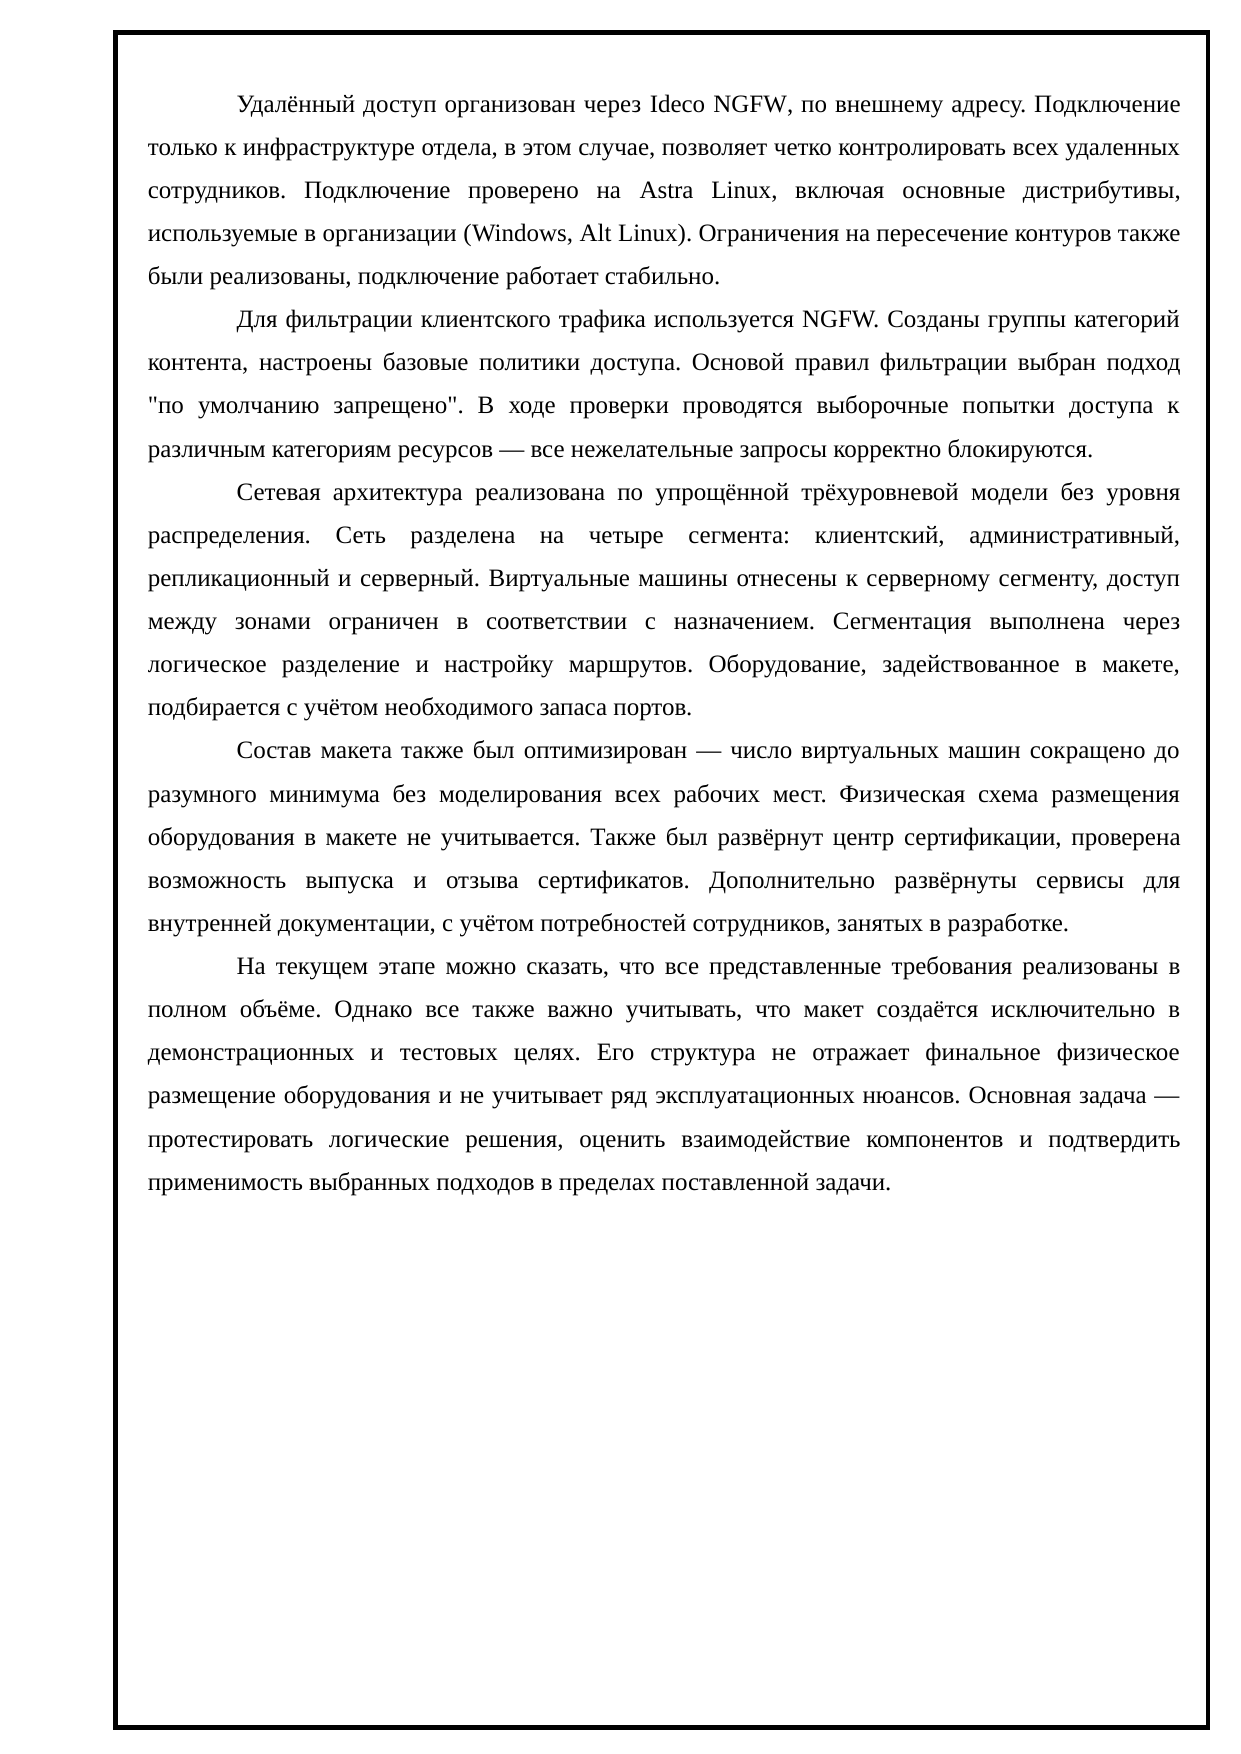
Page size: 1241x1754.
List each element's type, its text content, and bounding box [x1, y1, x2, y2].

text Удалённый доступ организован через Ideco NGFW, по внешнему адресу. Подключение только к инфраструктуре отдела, в этом случае, позволяет четко контролировать всех удаленных сотрудников. Подключение проверено на Astra Linux, включая основные дистрибутивы, используемые в организации (Windows, Alt Linux). Ограничения на пересечение контуров также были реализованы, подключение работает стабильно. [148, 89, 1181, 290]
text На текущем этапе можно сказать, что все представленные требования реализованы в полном объёме. Однако все также важно учитывать, что макет создаётся исключительно в демонстрационных и тестовых целях. Его структура не отражает финальное физическое размещение оборудования и не учитывает ряд эксплуатационных нюансов. Основная задача — протестировать логические решения, оценить взаимодействие компонентов и подтвердить применимость выбранных подходов в пределах поставленной задачи. [148, 951, 1181, 1196]
text Сетевая архитектура реализована по упрощённой трёхуровневой модели без уровня распределения. Сеть разделена на четыре сегмента: клиентский, административный, репликационный и серверный. Виртуальные машины отнесены к серверному сегменту, доступ между зонами ограничен в соответствии с назначением. Сегментация выполнена через логическое разделение и настройку маршрутов. Оборудование, задействованное в макете, подбирается с учётом необходимого запаса портов. [148, 477, 1181, 721]
text Состав макета также был оптимизирован — число виртуальных машин сокращено до разумного минимума без моделирования всех рабочих мест. Физическая схема размещения оборудования в макете не учитывается. Также был развёрнут центр сертификации, проверена возможность выпуска и отзыва сертификатов. Дополнительно развёрнуты сервисы для внутренней документации, с учётом потребностей сотрудников, занятых в разработке. [148, 736, 1181, 937]
text Для фильтрации клиентского трафика используется NGFW. Созданы группы категорий контента, настроены базовые политики доступа. Основой правил фильтрации выбран подход "по умолчанию запрещено". В ходе проверки проводятся выборочные попытки доступа к различным категориям ресурсов — все нежелательные запросы корректно блокируются. [148, 304, 1181, 462]
